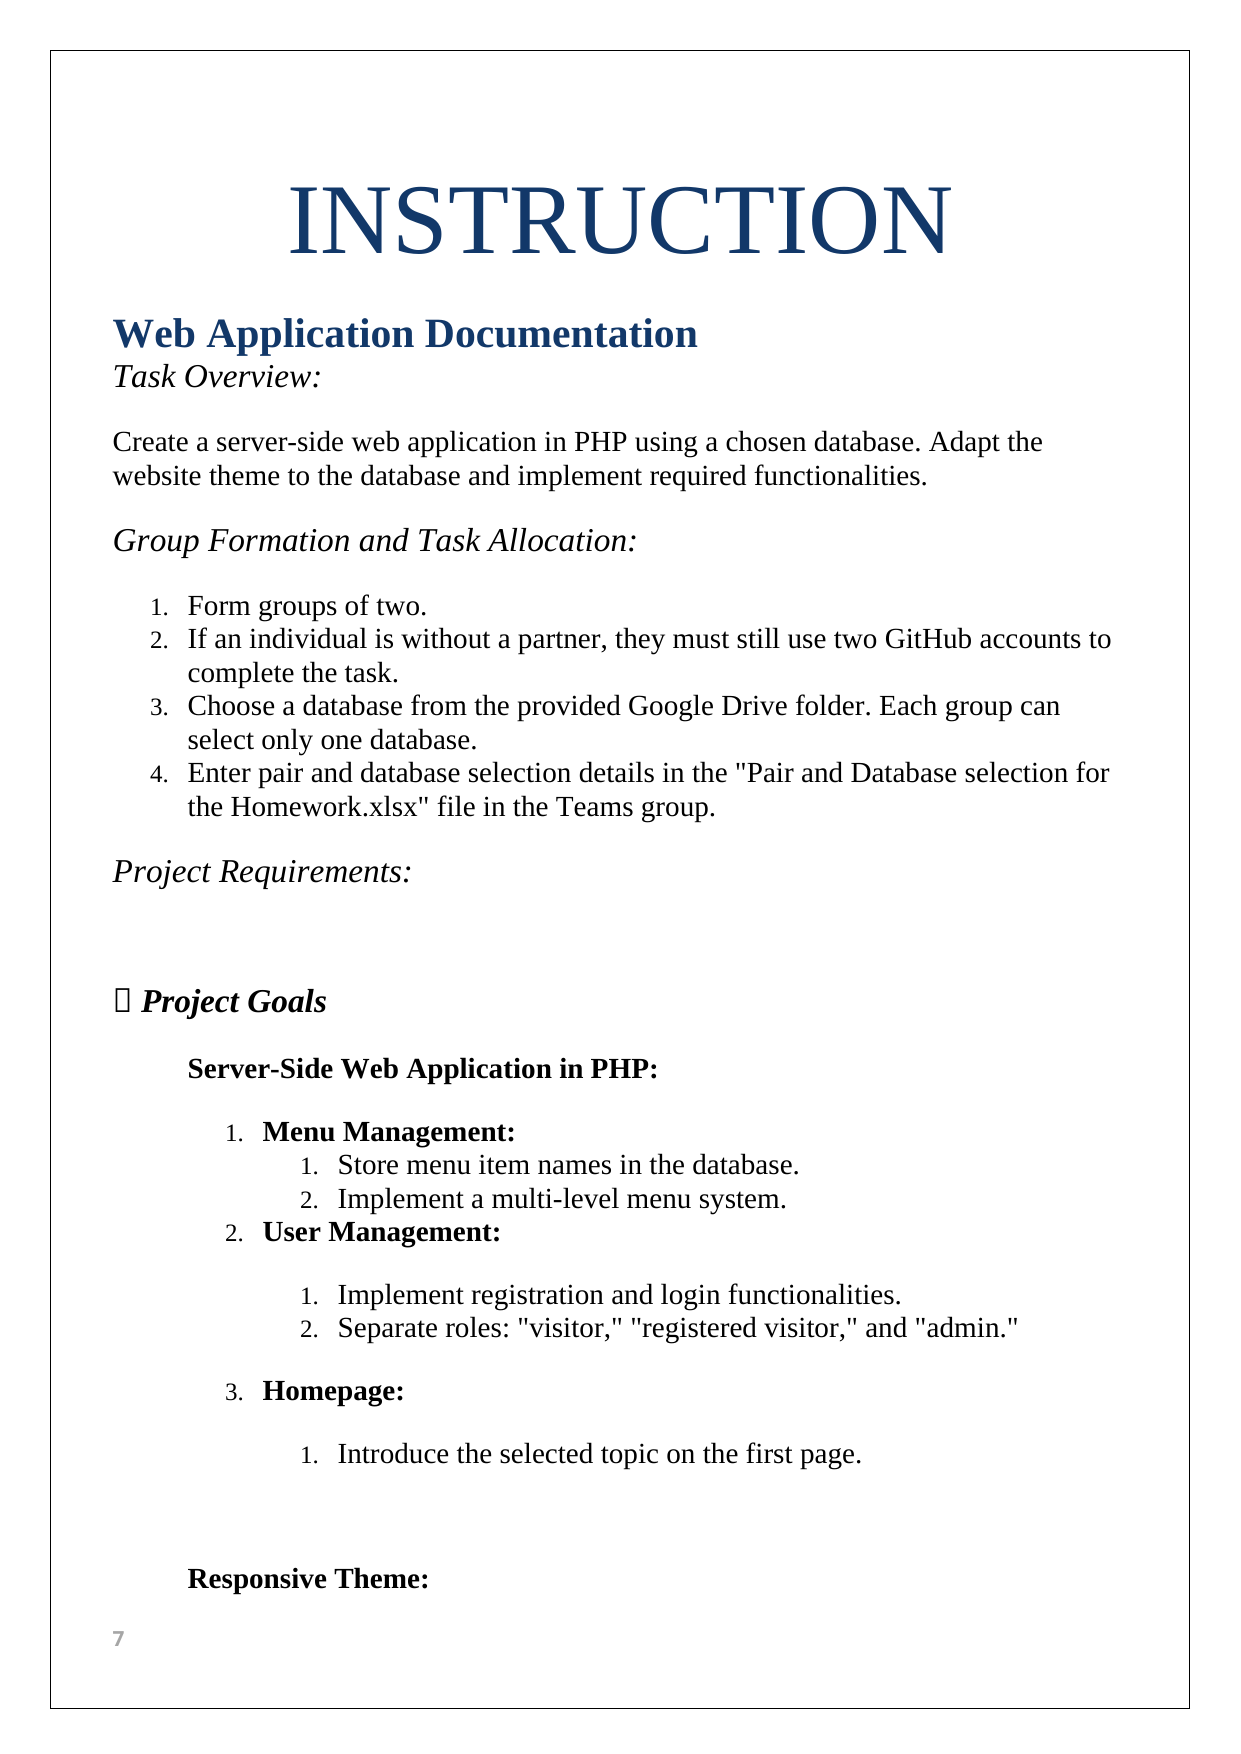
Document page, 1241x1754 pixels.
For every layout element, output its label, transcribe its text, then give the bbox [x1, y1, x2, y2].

list If an individual is without a partner, they must still use two GitHub accounts to complete the task. [150, 621, 1128, 688]
subtitle 🚀 Project Goals [112, 976, 1128, 1022]
subtitle Web Application Documentation [112, 309, 1128, 357]
list Implement a multi-level menu system. [300, 1181, 1128, 1214]
list Enter pair and database selection details in the "Pair and Database selection for the Homework.xlsx" file in the Teams group. [150, 756, 1128, 823]
list User Management: [225, 1214, 1128, 1248]
list Store menu item names in the database. [300, 1147, 1128, 1181]
list Form groups of two. [150, 588, 1128, 621]
subtitle INSTRUCTION [112, 160, 1128, 275]
list Homepage: [225, 1373, 1128, 1407]
list Introduce the selected topic on the first page. [300, 1436, 1128, 1469]
list Choose a database from the provided Google Drive folder. Each group can select only one database. [150, 688, 1128, 756]
subtitle Task Overview: [112, 357, 1128, 395]
subtitle Project Requirements: [112, 852, 1128, 890]
list Menu Management: [225, 1114, 1128, 1147]
text Create a server-side web application in PHP using a chosen database. Adapt the website theme to the database and implement required functionalities. [112, 424, 1128, 491]
text Server-Side Web Application in PHP: [187, 1051, 1128, 1084]
list Separate roles: "visitor," "registered visitor," and "admin." [300, 1311, 1128, 1344]
subtitle Group Formation and Task Allocation: [112, 520, 1128, 559]
text Responsive Theme: [187, 1561, 1128, 1595]
list Implement registration and login functionalities. [300, 1277, 1128, 1311]
